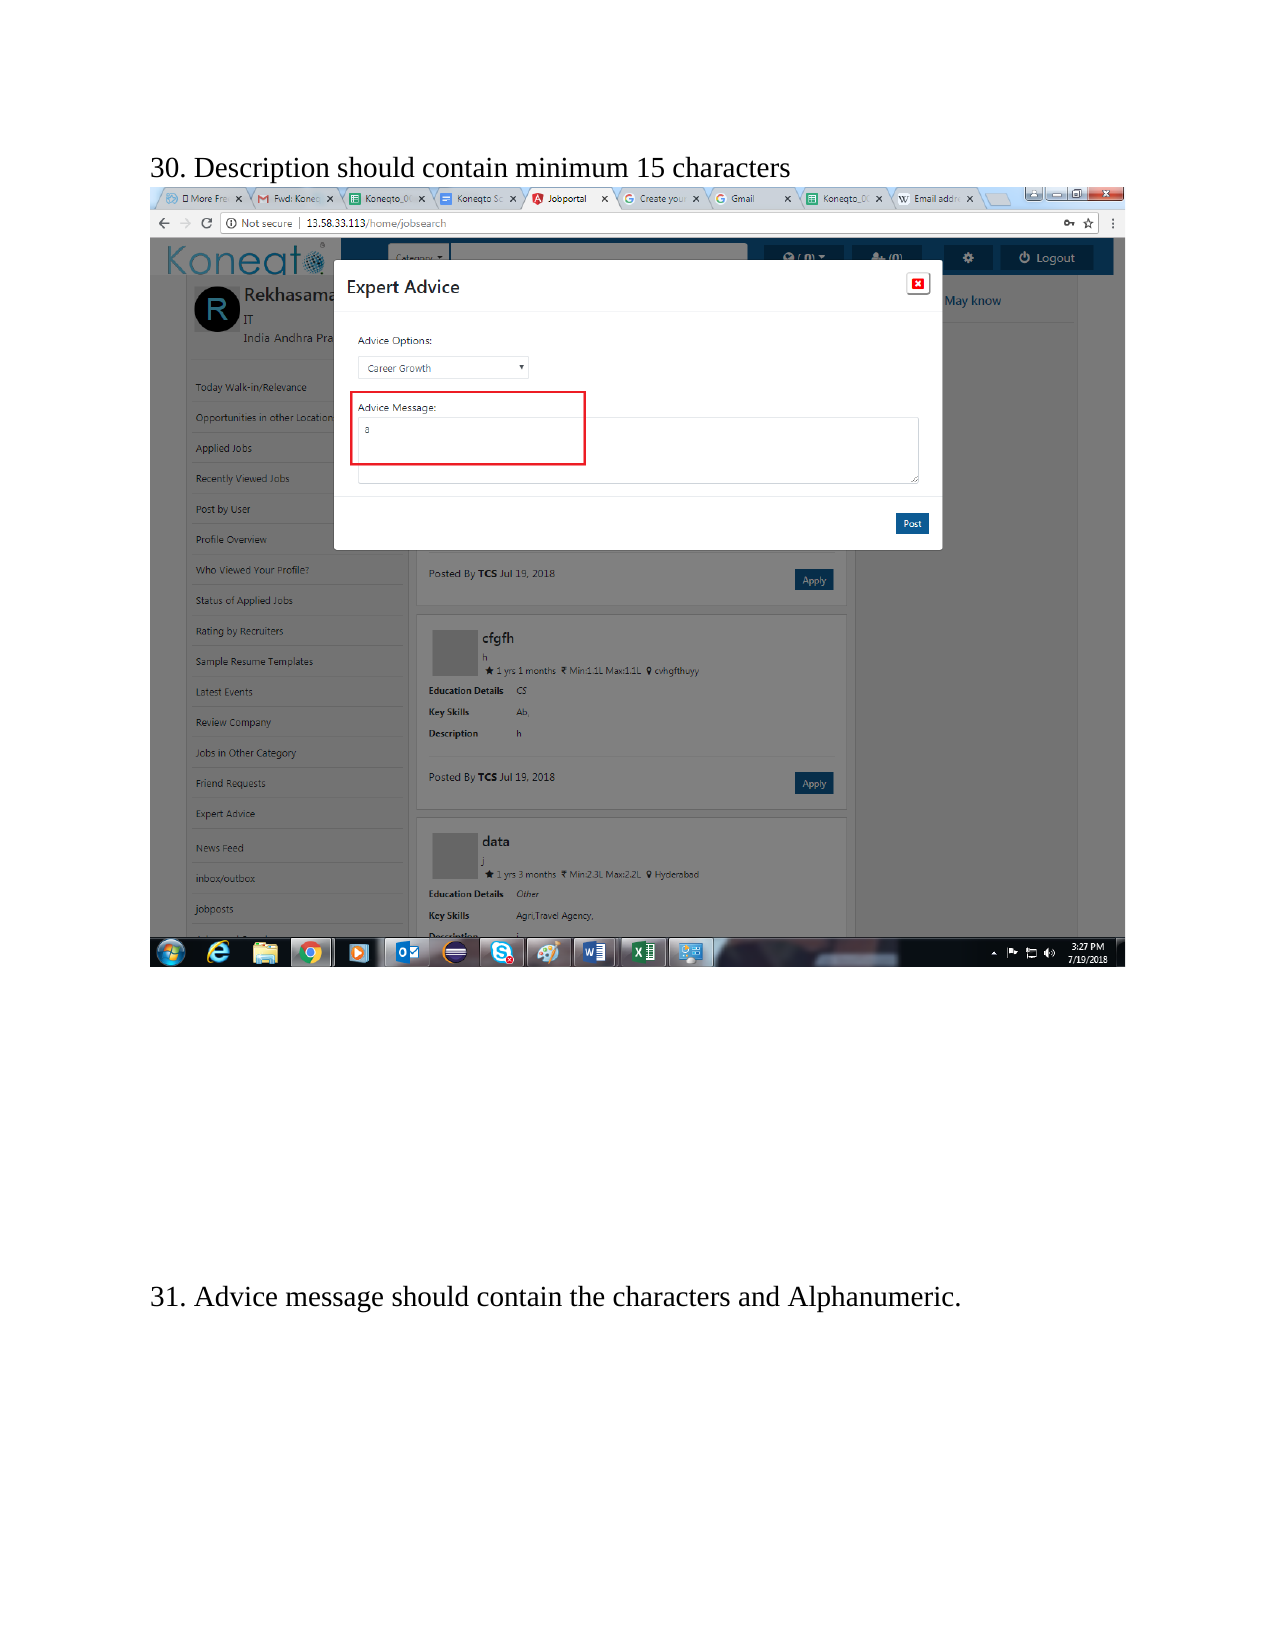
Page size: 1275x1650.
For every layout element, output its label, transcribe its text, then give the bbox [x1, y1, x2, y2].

text 31. Advice message should contain the characters and Alphanumeric. [150, 1279, 1125, 1312]
picture [150, 187, 1125, 967]
text 30. Description should contain minimum 15 characters [150, 150, 1125, 187]
